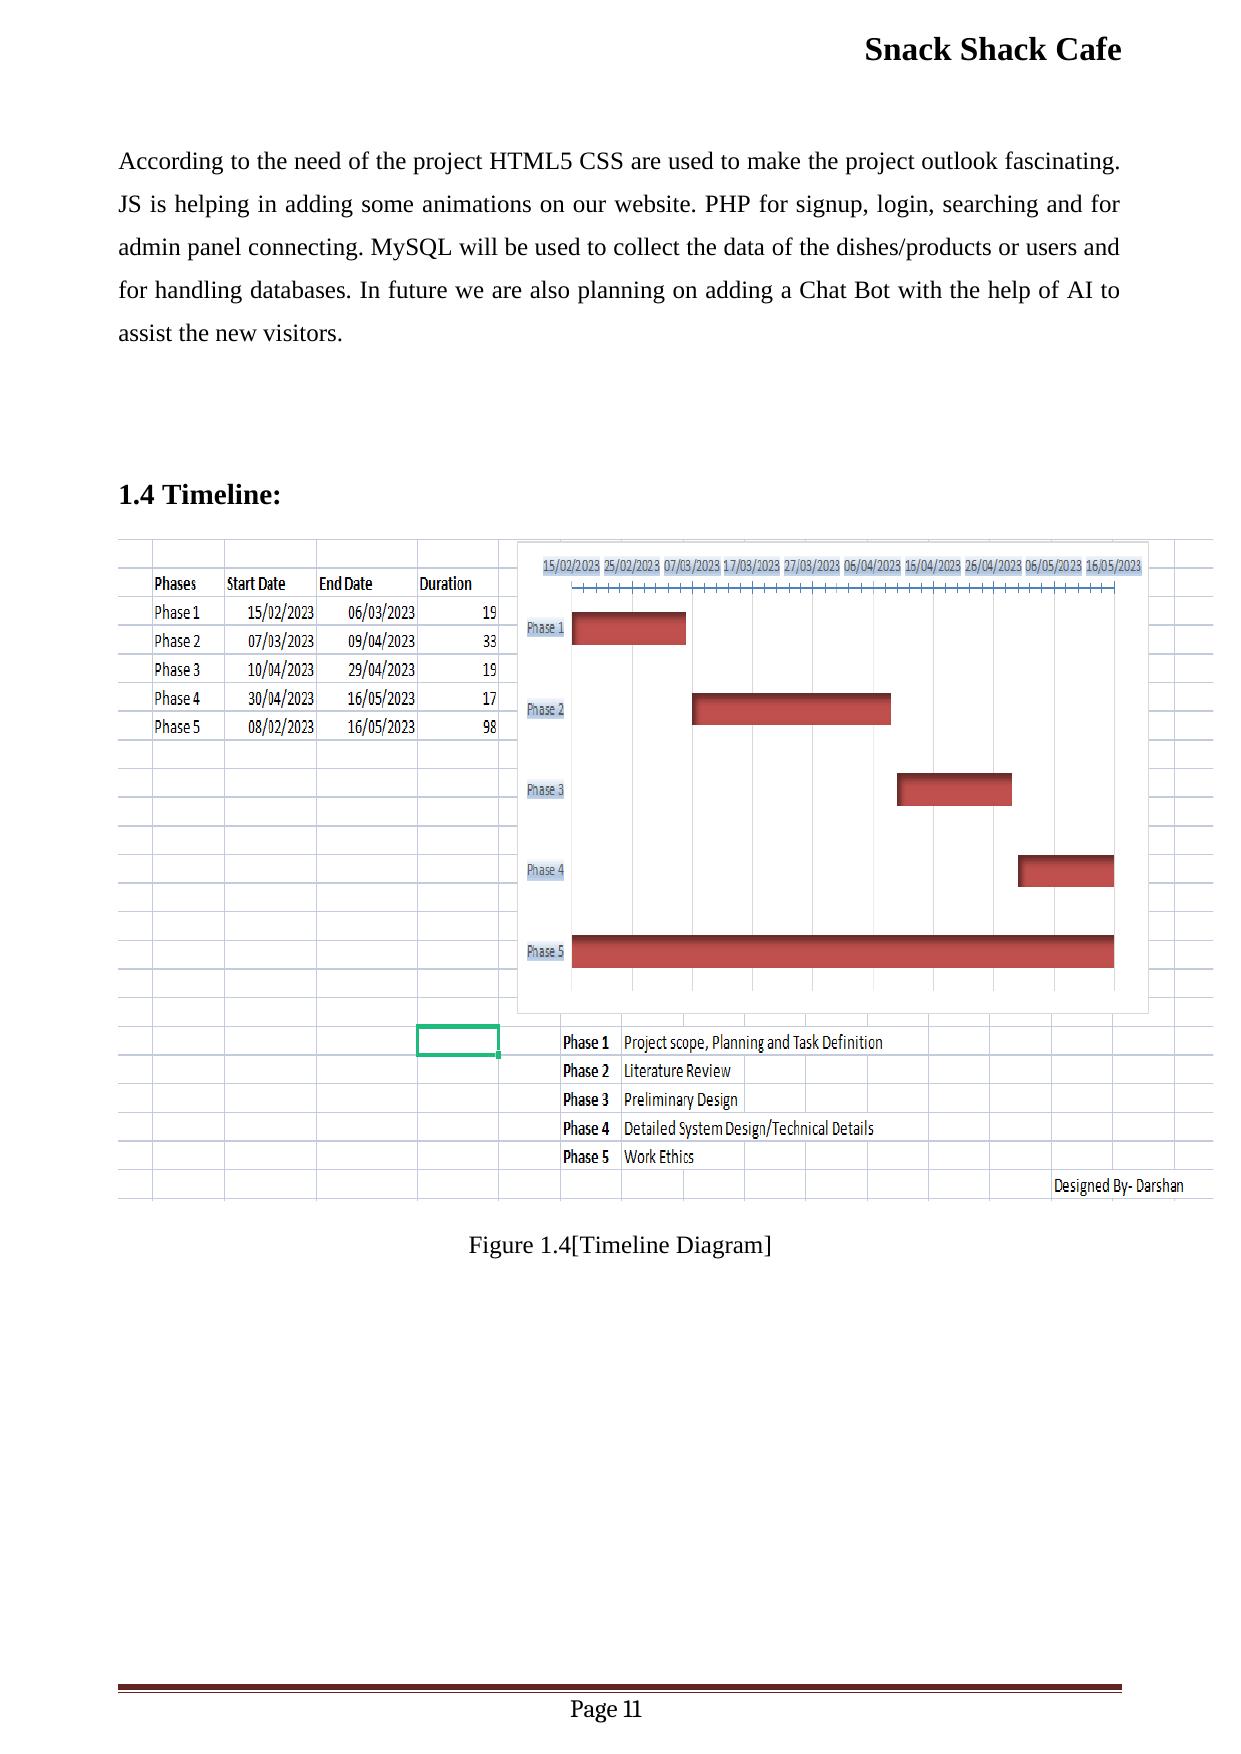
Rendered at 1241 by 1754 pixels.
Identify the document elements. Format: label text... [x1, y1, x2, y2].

text Figure 1.4[Timeline Diagram] [118, 1230, 1122, 1258]
text According to the need of the project HTML5 CSS are used to make the project outlook fascinating. JS is helping in adding some animations on our website. PHP for signup, login, searching and for admin panel connecting. MySQL will be used to collect the data of the dishes/products or users and for handling databases. In future we are also planning on adding a Chat Bot with the help of AI to assist the new visitors. [118, 146, 1122, 347]
picture [118, 539, 1214, 1201]
text 1.4 Timeline: [118, 477, 1122, 510]
